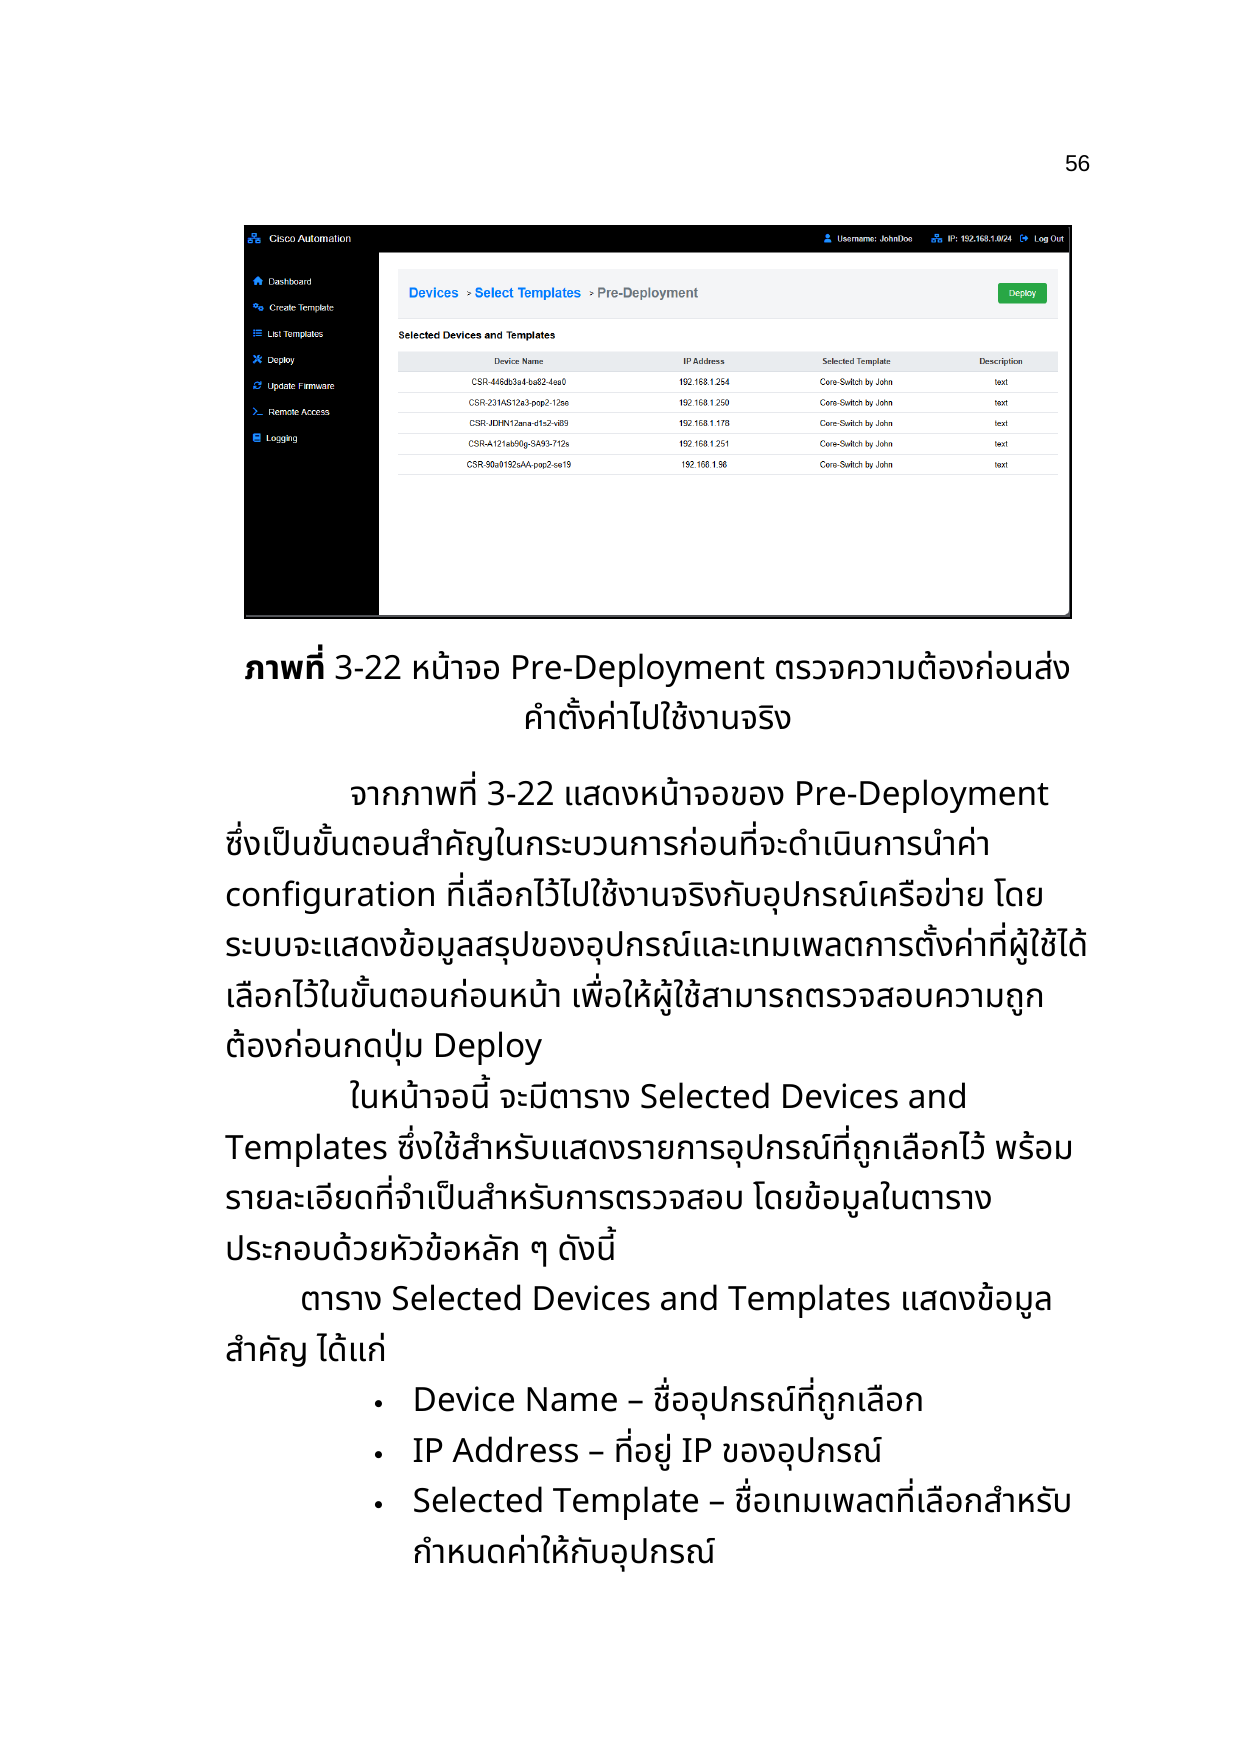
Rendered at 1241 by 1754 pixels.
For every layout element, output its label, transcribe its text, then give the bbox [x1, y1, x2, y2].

list Selected Template – ชื่อเทมเพลตที่เลือกสำหรับกำหนดค่าให้กับอุปกรณ์ [375, 1477, 1090, 1578]
text ตาราง Selected Devices and Templates แสดงข้อมูลสำคัญ ได้แก่ [225, 1275, 1090, 1376]
text ในหน้าจอนี้ จะมีตาราง Selected Devices and Templates ซึ่งใช้สำหรับแสดงรายการอุปกรณ์ที่ถูกเลือกไว้ พร้อมรายละเอียดที่จำเป็นสำหรับการตรวจสอบ โดยข้อมูลในตารางประกอบด้วยหัวข้อหลัก ๆ ดังนี้ [225, 1073, 1090, 1275]
text ภาพที่ 3-22 หน้าจอ Pre-Deployment ตรวจความต้องก่อนส่งคำตั้งค่าไปใช้งานจริง [225, 644, 1090, 745]
list Device Name – ชื่ออุปกรณ์ที่ถูกเลือก [375, 1376, 1090, 1427]
list IP Address – ที่อยู่ IP ของอุปกรณ์ [375, 1427, 1090, 1477]
text จากภาพที่ 3-22 แสดงหน้าจอของ Pre-Deployment ซึ่งเป็นขั้นตอนสำคัญในกระบวนการก่อนที่จะดำเนินการนำค่า configuration ที่เลือกไว้ไปใช้งานจริงกับอุปกรณ์เครือข่าย โดยระบบจะแสดงข้อมูลสรุปของอุปกรณ์และเทมเพลตการตั้งค่าที่ผู้ใช้ได้เลือกไว้ในขั้นตอนก่อนหน้า เพื่อให้ผู้ใช้สามารถตรวจสอบความถูกต้องก่อนกดปุ่ม Deploy [225, 770, 1090, 1073]
picture [246, 227, 1070, 617]
